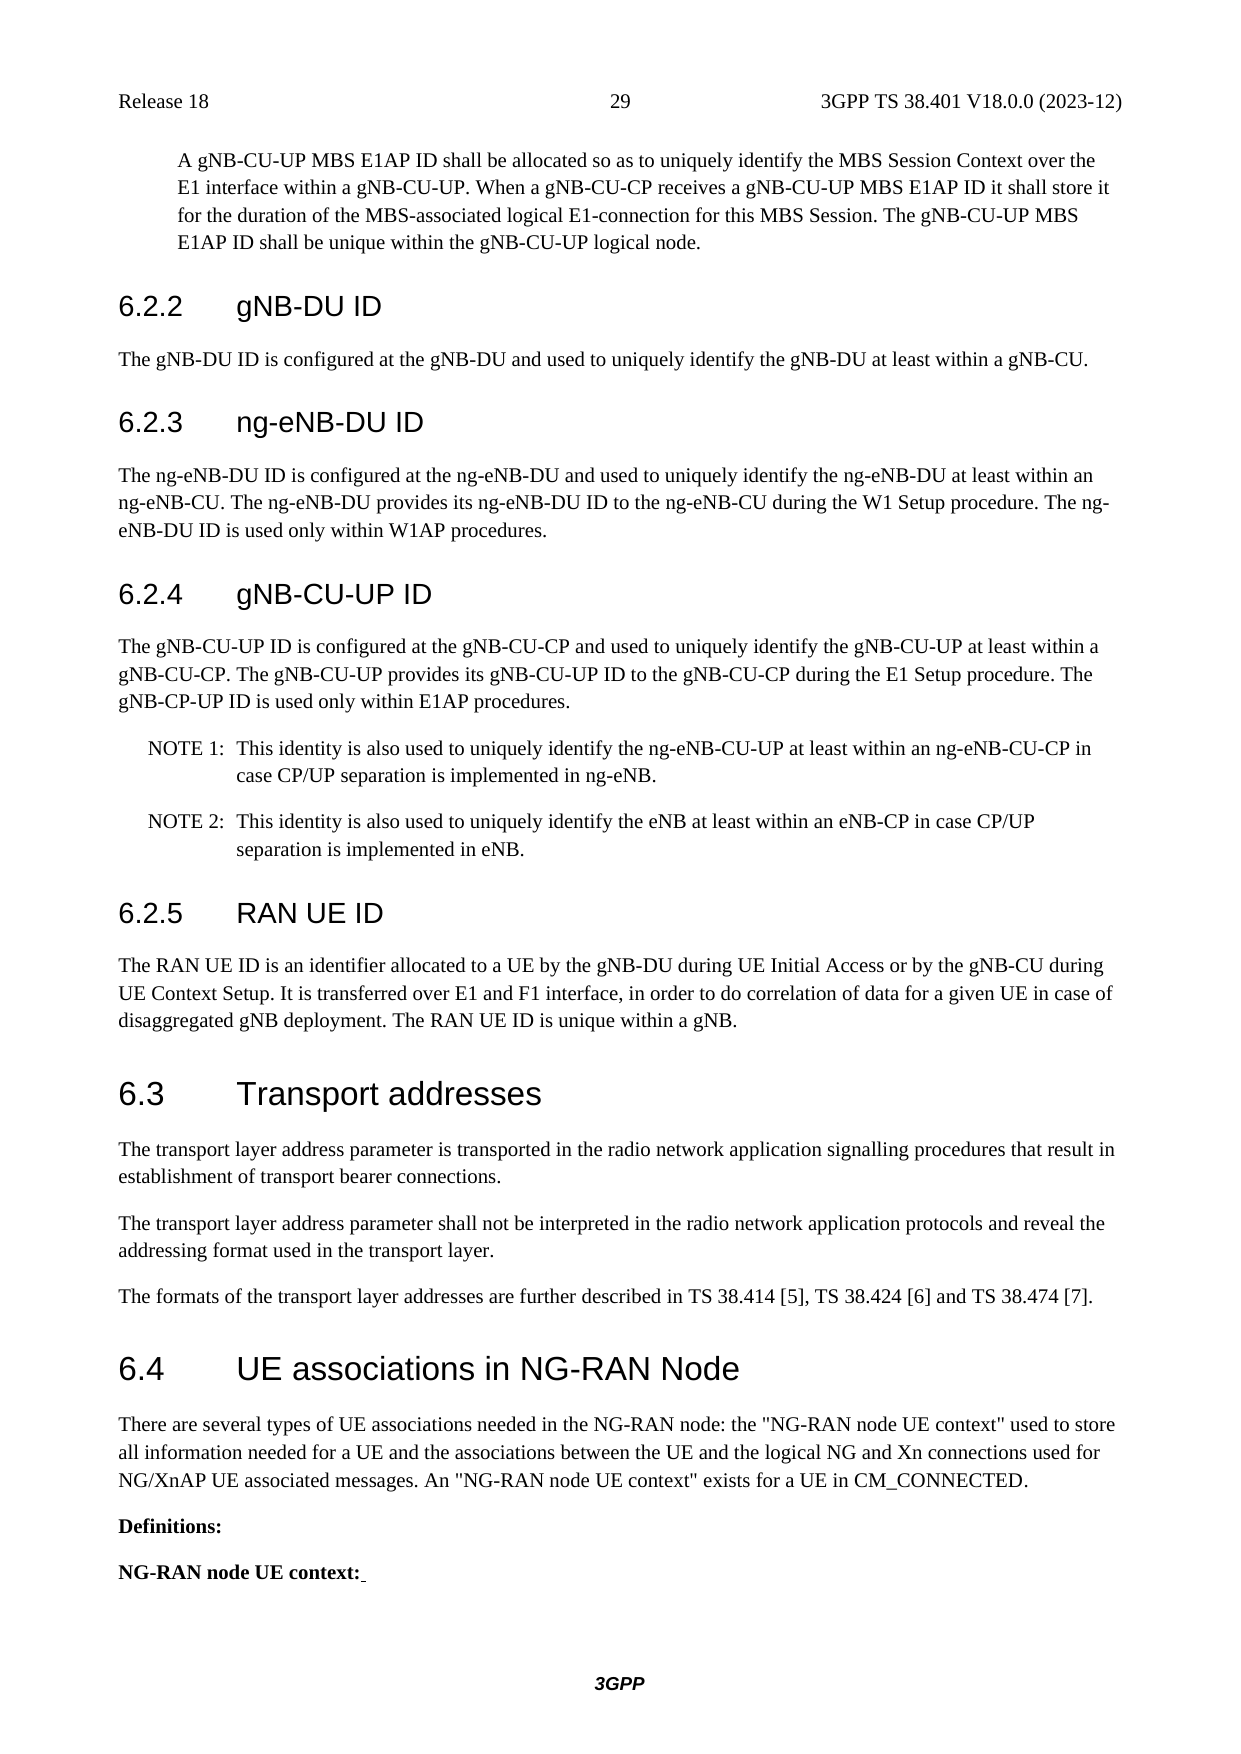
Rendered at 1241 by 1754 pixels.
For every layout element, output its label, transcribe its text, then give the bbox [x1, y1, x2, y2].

text A gNB-CU-UP MBS E1AP ID shall be allocated so as to uniquely identify the MBS Session Context over the E1 interface within a gNB-CU-UP. When a gNB-CU-CP receives a gNB-CU-UP MBS E1AP ID it shall store it for the duration of the MBS-associated logical E1-connection for this MBS Session. The gNB-CU-UP MBS E1AP ID shall be unique within the gNB-CU-UP logical node. [177, 147, 1122, 254]
text NOTE 2: This identity is also used to uniquely identify the eNB at least within an eNB-CP in case CP/UP separation is implemented in eNB. [148, 809, 1122, 861]
text The transport layer address parameter shall not be interpreted in the radio network application protocols and reveal the addressing format used in the transport layer. [118, 1210, 1122, 1262]
text The RAN UE ID is an identifier allocated to a UE by the gNB-DU during UE Initial Access or by the gNB-CU during UE Context Setup. It is transferred over E1 and F1 interface, in order to do correlation of data for a given UE in case of disaggregated gNB deployment. The RAN UE ID is unique within a gNB. [118, 953, 1122, 1032]
text NG-RAN node UE context: [118, 1560, 1122, 1584]
subtitle 6.2.3 ng-eNB-DU ID [118, 405, 1122, 439]
text Definitions: [118, 1514, 1122, 1538]
subtitle 6.2.2 gNB-DU ID [118, 289, 1122, 323]
subtitle 6.4 UE associations in NG-RAN Node [118, 1349, 1122, 1388]
text The ng-eNB-DU ID is configured at the ng-eNB-DU and used to uniquely identify the ng-eNB-DU at least within an ng-eNB-CU. The ng-eNB-DU provides its ng-eNB-DU ID to the ng-eNB-CU during the W1 Setup procedure. The ng-eNB-DU ID is used only within W1AP procedures. [118, 463, 1122, 542]
text The transport layer address parameter is transported in the radio network application signalling procedures that result in establishment of transport bearer connections. [118, 1136, 1122, 1188]
subtitle 6.3 Transport addresses [118, 1073, 1122, 1112]
text NOTE 1: This identity is also used to uniquely identify the ng-eNB-CU-UP at least within an ng-eNB-CU-CP in case CP/UP separation is implemented in ng-eNB. [148, 736, 1122, 787]
text The gNB-CU-UP ID is configured at the gNB-CU-CP and used to uniquely identify the gNB-CU-UP at least within a gNB-CU-CP. The gNB-CU-UP provides its gNB-CU-UP ID to the gNB-CU-CP during the E1 Setup procedure. The gNB-CP-UP ID is used only within E1AP procedures. [118, 634, 1122, 713]
text The formats of the transport layer addresses are further described in TS 38.414 [5], TS 38.424 [6] and TS 38.474 [7]. [118, 1284, 1122, 1308]
text There are several types of UE associations needed in the NG-RAN node: the "NG-RAN node UE context" used to store all information needed for a UE and the associations between the UE and the logical NG and Xn connections used for NG/XnAP UE associated messages. An "NG-RAN node UE context" exists for a UE in CM_CONNECTED. [118, 1412, 1122, 1492]
subtitle 6.2.5 RAN UE ID [118, 896, 1122, 929]
text The gNB-DU ID is configured at the gNB-DU and used to uniquely identify the gNB-DU at least within a gNB-CU. [118, 346, 1122, 371]
subtitle 6.2.4 gNB-CU-UP ID [118, 577, 1122, 610]
